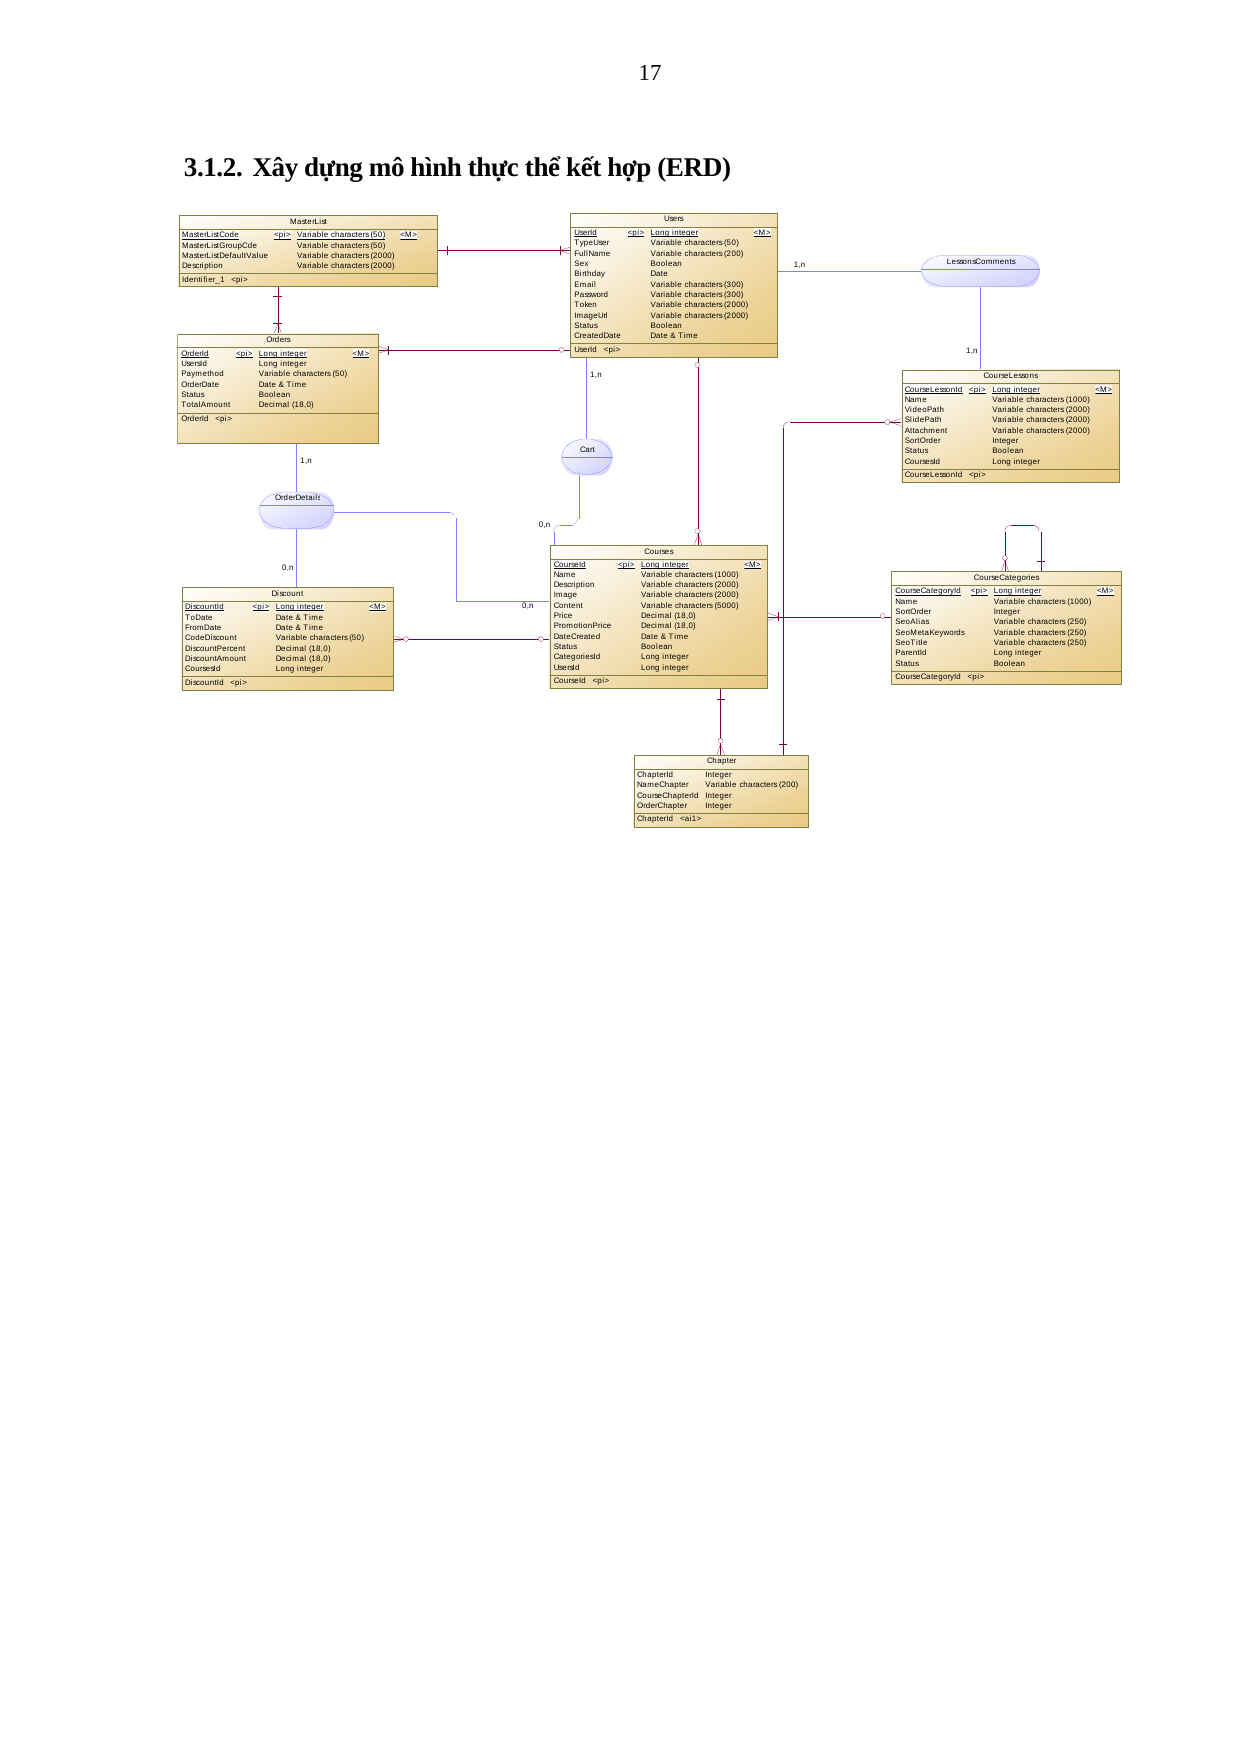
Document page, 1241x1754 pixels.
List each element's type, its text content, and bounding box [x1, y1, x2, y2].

list Xây dựng mô hình thực thể kết hợp (ERD) [184, 151, 1122, 183]
